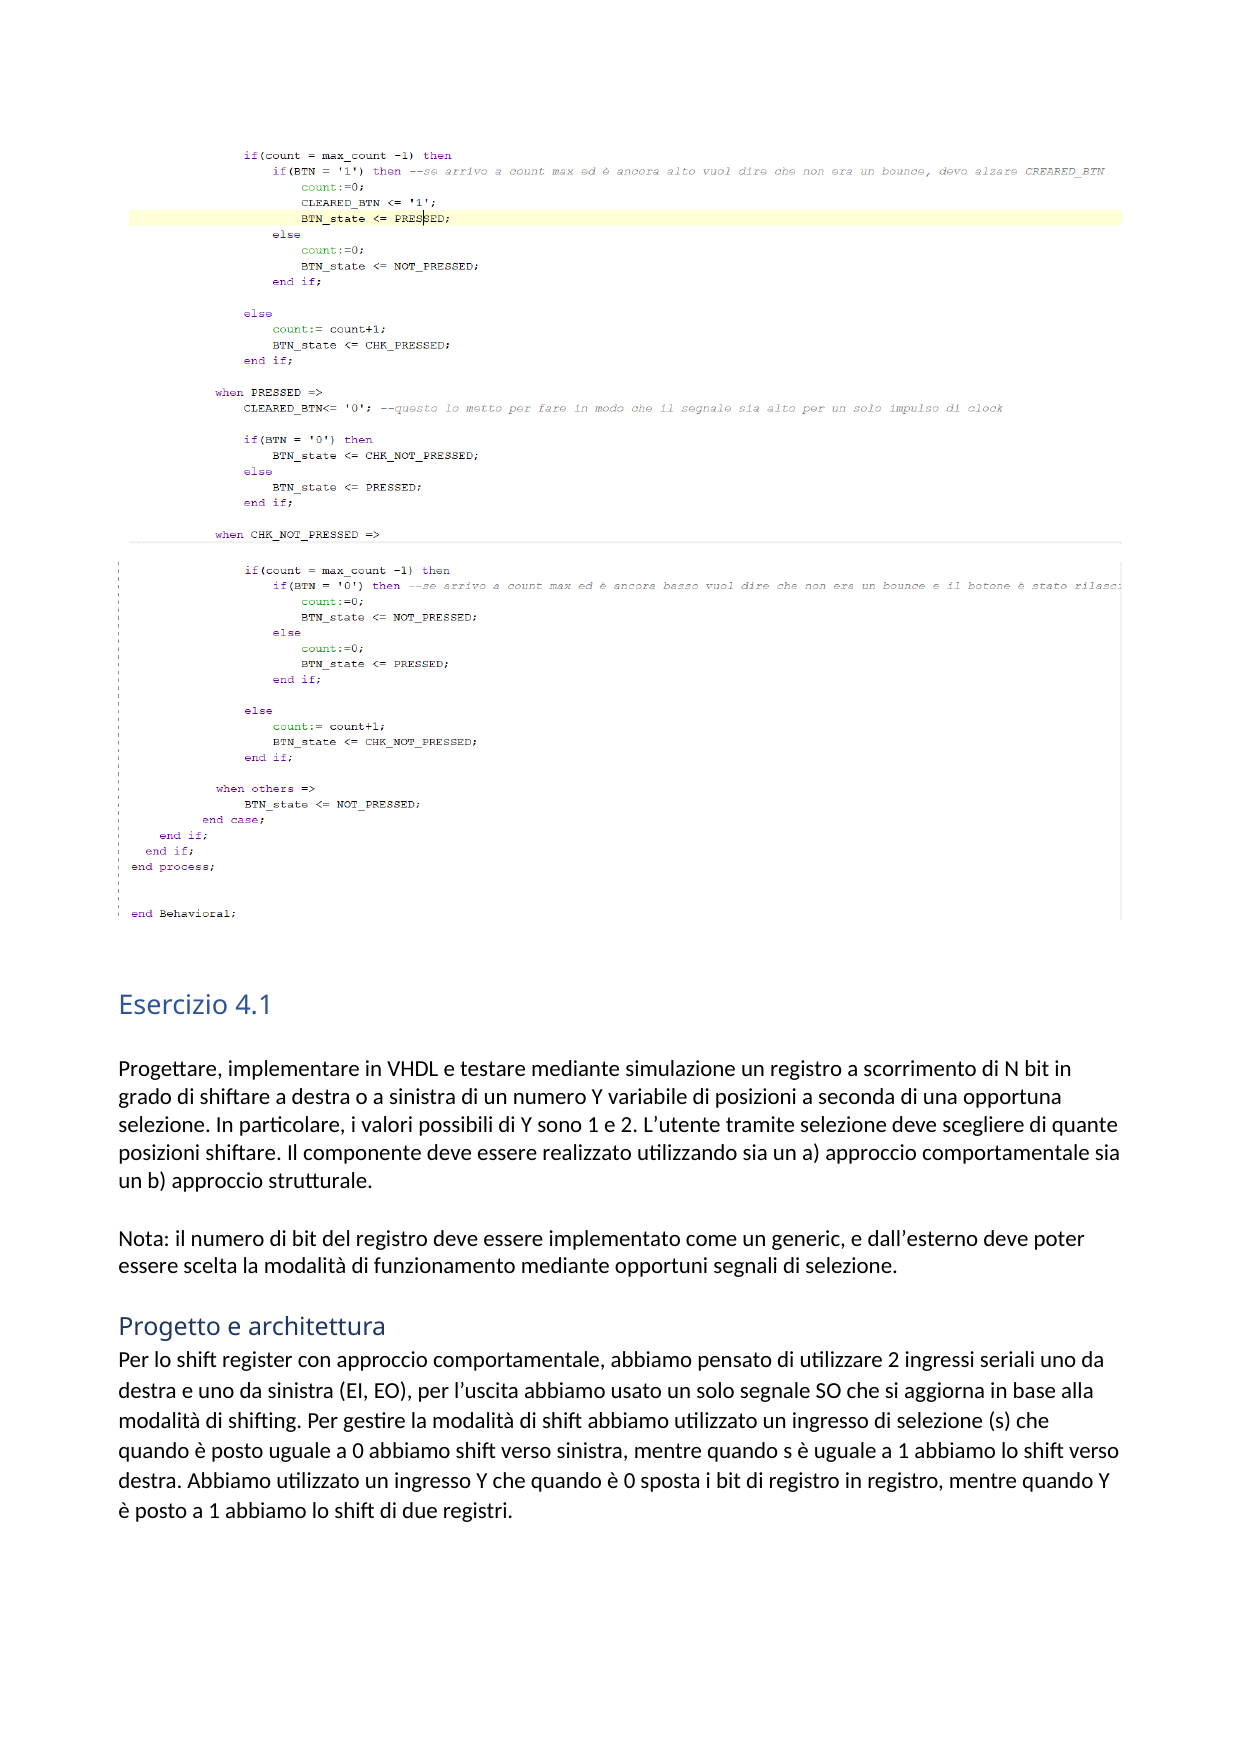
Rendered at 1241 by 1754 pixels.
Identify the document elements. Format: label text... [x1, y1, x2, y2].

picture [118, 562, 1123, 920]
picture [118, 147, 1123, 544]
text Nota: il numero di bit del registro deve essere implementato come un generic, e dall’esterno deve poter essere scelta la modalità di funzionamento mediante opportuni segnali di selezione. [118, 1224, 1122, 1280]
subtitle Esercizio 4.1 [118, 985, 1122, 1022]
text Per lo shift register con approccio comportamentale, abbiamo pensato di utilizzare 2 ingressi seriali uno da destra e uno da sinistra (EI, EO), per l’uscita abbiamo usato un solo segnale SO che si aggiorna in base alla modalità di shifting. Per gestire la modalità di shift abbiamo utilizzato un ingresso di selezione (s) che quando è posto uguale a 0 abbiamo shift verso sinistra, mentre quando s è uguale a 1 abbiamo lo shift verso destra. Abbiamo utilizzato un ingresso Y che quando è 0 sposta i bit di registro in registro, mentre quando Y è posto a 1 abbiamo lo shift di due registri. [118, 1346, 1122, 1525]
text Progettare, implementare in VHDL e testare mediante simulazione un registro a scorrimento di N bit in grado di shiftare a destra o a sinistra di un numero Y variabile di posizioni a seconda di una opportuna selezione. In particolare, i valori possibili di Y sono 1 e 2. L’utente tramite selezione deve scegliere di quante posizioni shiftare. Il componente deve essere realizzato utilizzando sia un a) approccio comportamentale sia un b) approccio strutturale. [118, 1054, 1122, 1194]
subtitle Progetto e architettura [118, 1309, 1122, 1343]
